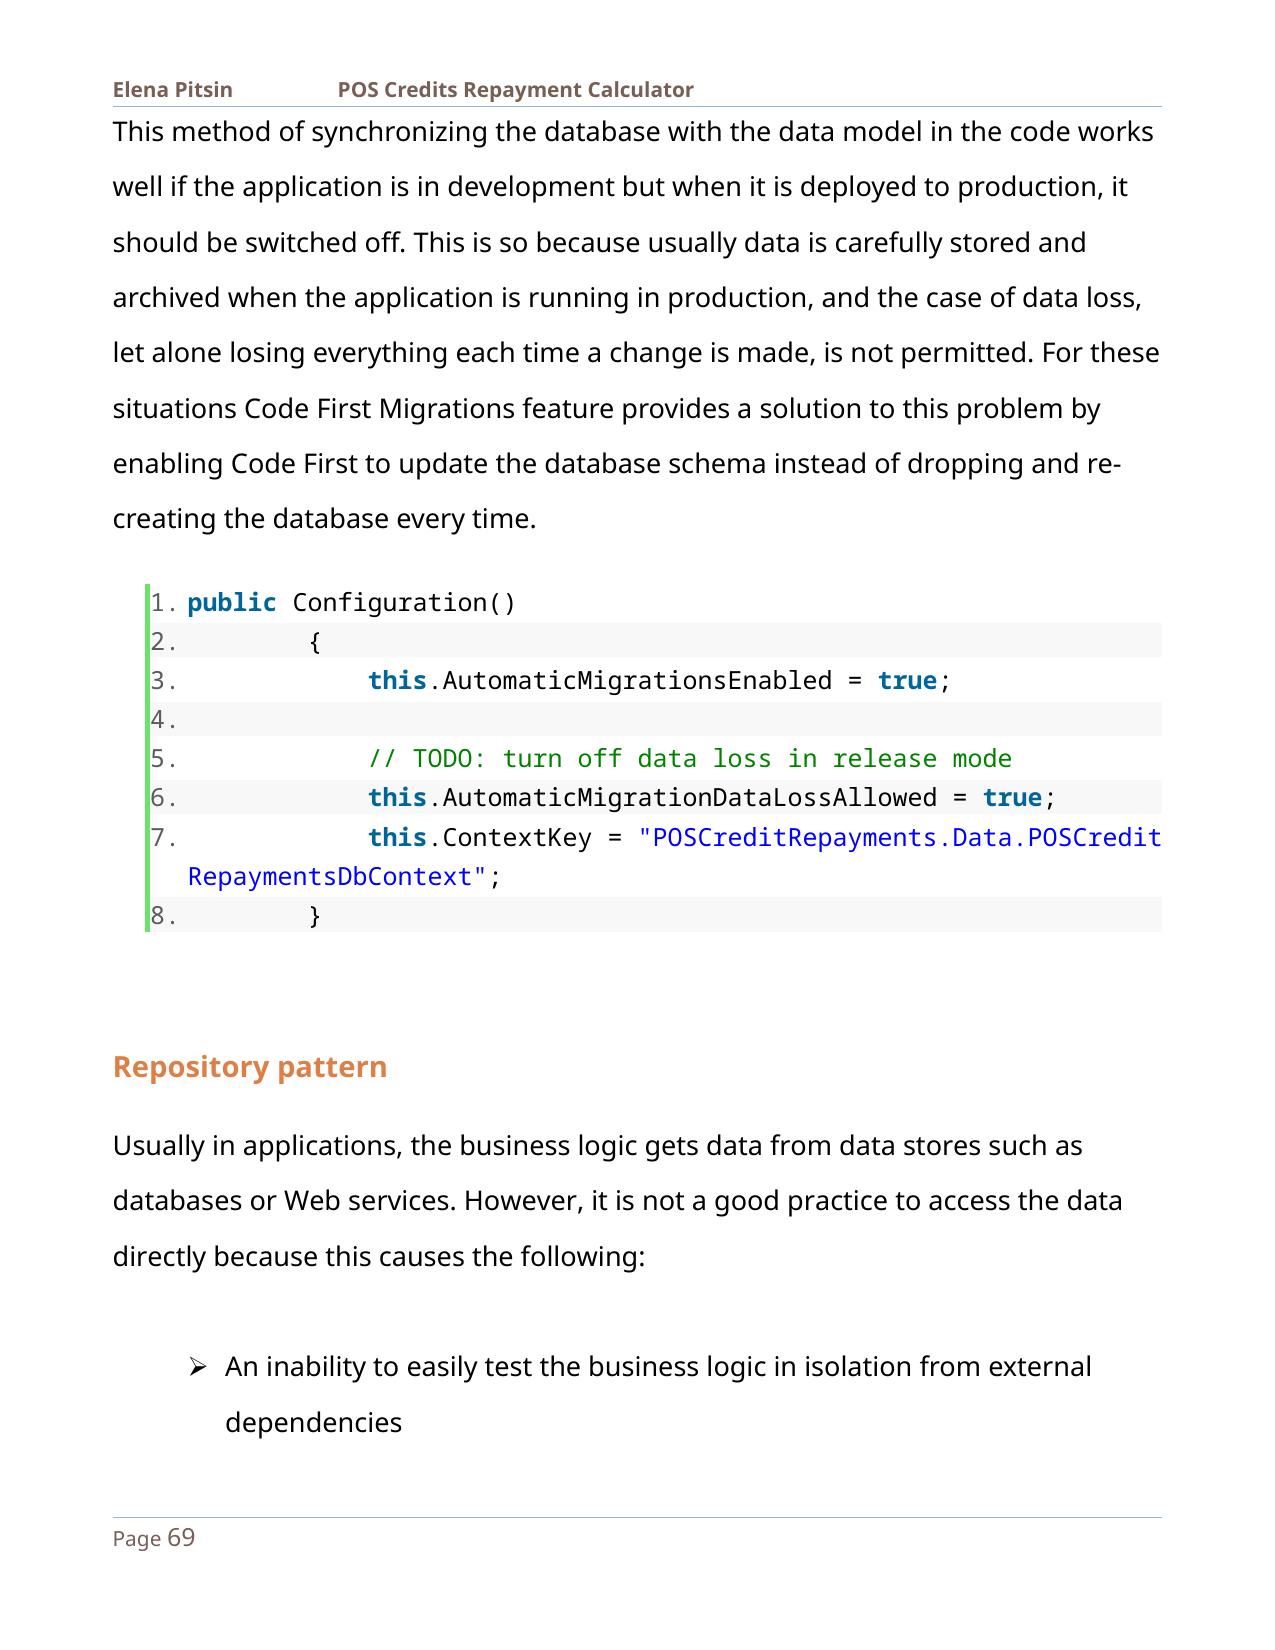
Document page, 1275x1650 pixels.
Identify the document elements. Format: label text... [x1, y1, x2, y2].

list // TODO: turn off data loss in release mode [150, 741, 1162, 775]
text This method of synchronizing the database with the data model in the code works well if the application is in development but when it is deployed to production, it should be switched off. This is so because usually data is carefully stored and archived when the application is running in production, and the case of data loss, let alone losing everything each time a change is made, is not permitted. For these situations Code First Migrations feature provides a solution to this problem by enabling Code First to update the database schema instead of dropping and re-creating the database every time. [112, 112, 1162, 537]
text Usually in applications, the business logic gets data from data stores such as databases or Web services. However, it is not a good practice to access the data directly because this causes the following: [112, 1126, 1162, 1274]
list this.ContextKey = "POSCreditRepayments.Data.POSCreditRepaymentsDbContext"; [150, 819, 1162, 892]
text Repository pattern [112, 1046, 1162, 1086]
list public Configuration() [150, 584, 1162, 618]
list { [150, 623, 1162, 657]
list this.AutomaticMigrationsEnabled = true; [150, 662, 1162, 697]
list } [150, 897, 1162, 932]
list this.AutomaticMigrationDataLossAllowed = true; [150, 780, 1162, 814]
list An inability to easily test the business logic in isolation from external dependencies [187, 1348, 1162, 1440]
